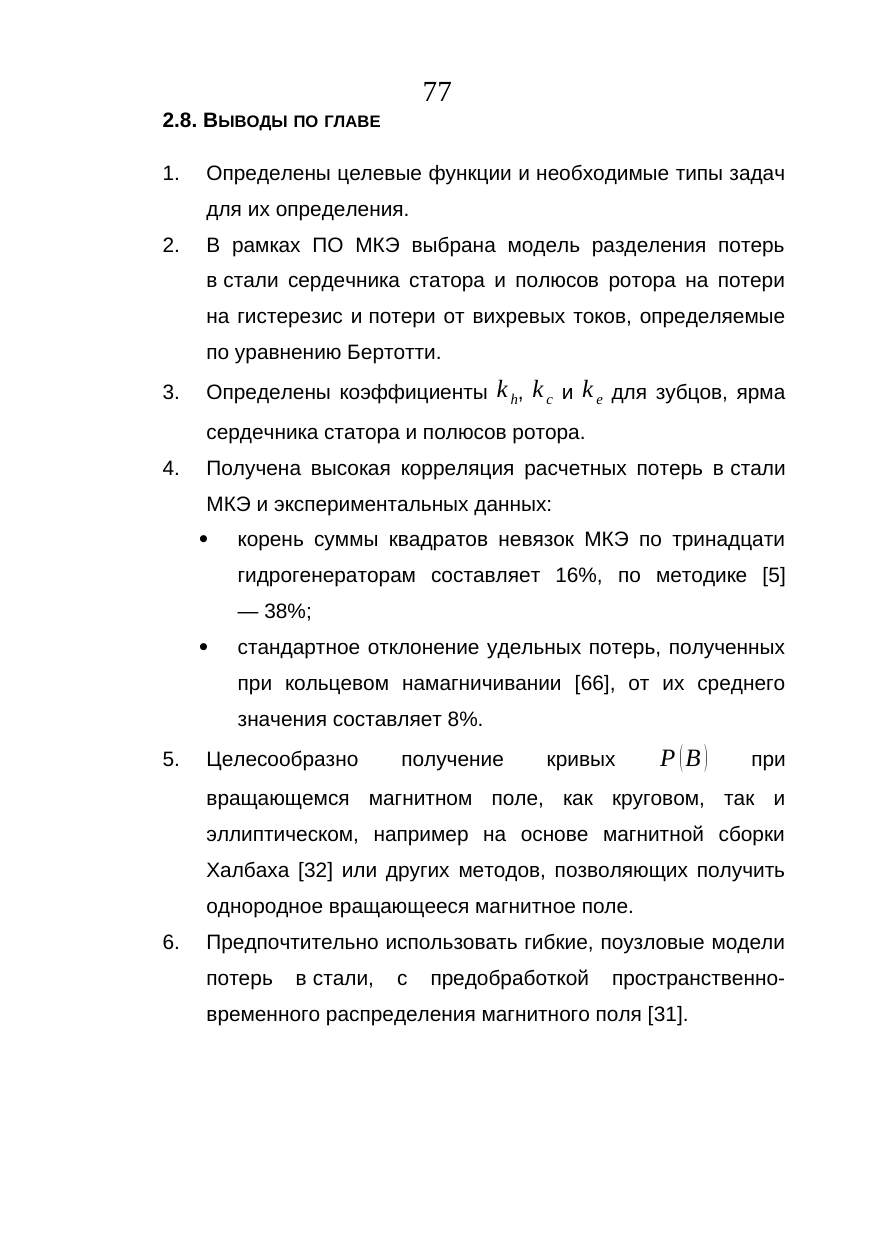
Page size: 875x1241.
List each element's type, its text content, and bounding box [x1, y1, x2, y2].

subtitle 2.8. Выводы по главе [162, 107, 662, 131]
list Предпочтительно использовать гибкие, поузловые модели потерь в стали, с предобработкой пространственно-временного распределения магнитного поля [31]. [162, 929, 785, 1025]
list В рамках ПО МКЭ выбрана модель разделения потерь в стали сердечника статора и полюсов ротора на потери на гистерезис и потери от вихревых токов, определяемые по уравнению Бертотти. [162, 232, 785, 364]
list Целесообразно получение кривых при вращающемся магнитном поле, как круговом, так и эллиптическом, например на основе магнитной сборки Халбаха [32] или других методов, позволяющих получить однородное вращающееся магнитное поле. [162, 743, 785, 917]
list Определены коэффициенты , и для зубцов, ярма сердечника статора и полюсов ротора. [162, 376, 785, 443]
list Определены целевые функции и необходимые типы задач для их определения. [162, 161, 785, 220]
list Получена высокая корреляция расчетных потерь в стали МКЭ и экспериментальных данных: [162, 455, 785, 515]
list корень суммы квадратов невязок МКЭ по тринадцати гидрогенераторам составляет 16%, по методике [5] — 38%; [200, 527, 785, 623]
list стандартное отклонение удельных потерь, полученных при кольцевом намагничивании [66], от их среднего значения составляет 8%. [200, 635, 785, 731]
